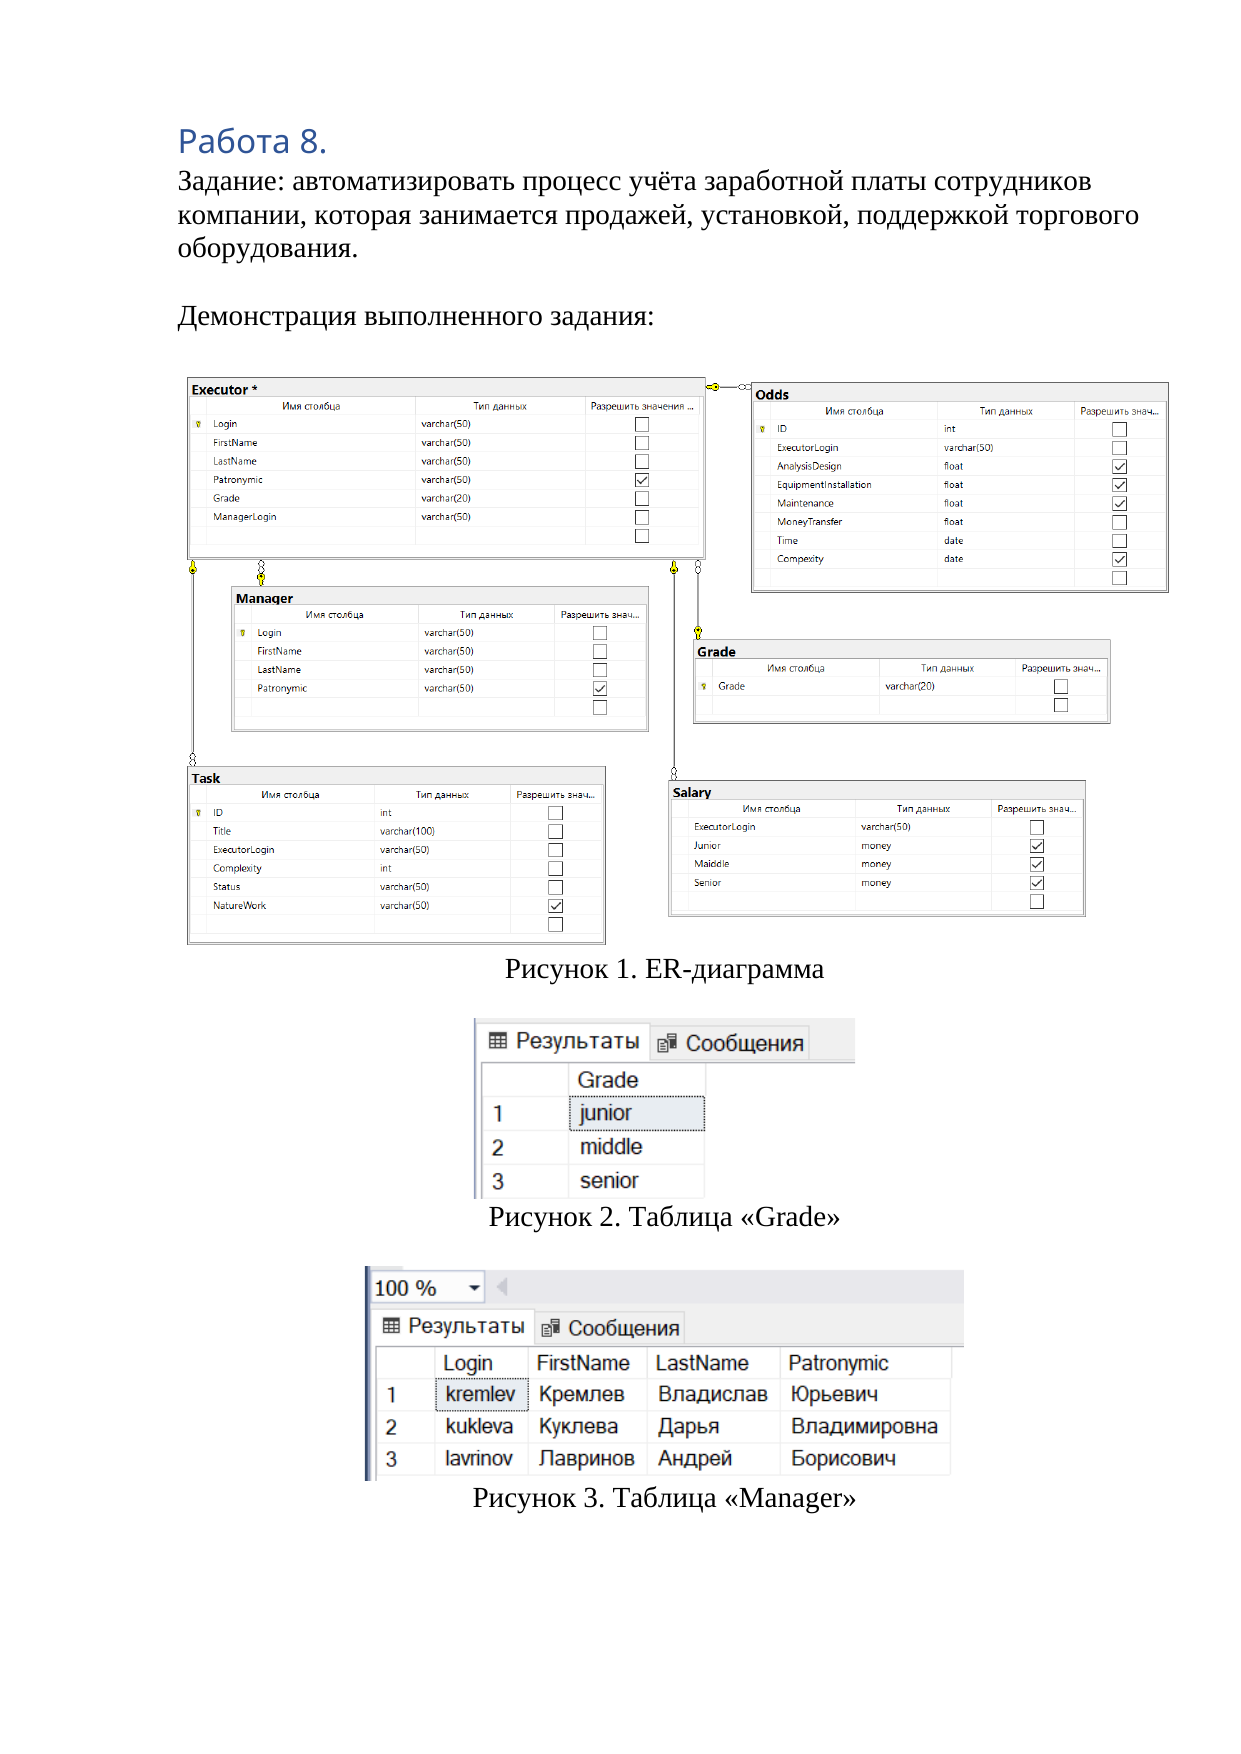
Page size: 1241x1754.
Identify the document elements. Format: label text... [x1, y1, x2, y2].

subtitle Работа 8. [177, 118, 1152, 163]
picture [473, 1018, 855, 1199]
text Рисунок 3. Таблица «Manager» [177, 1481, 1152, 1514]
text Рисунок 1. ER-диаграмма [177, 952, 1152, 985]
text Задание: автоматизировать процесс учёта заработной платы сотрудников компании, которая занимается продажей, установкой, поддержкой торгового оборудования. [177, 163, 1152, 264]
picture [364, 1266, 964, 1481]
text Рисунок 2. Таблица «Grade» [177, 1199, 1152, 1232]
picture [177, 364, 1174, 952]
text Демонстрация выполненного задания: [177, 298, 1152, 331]
